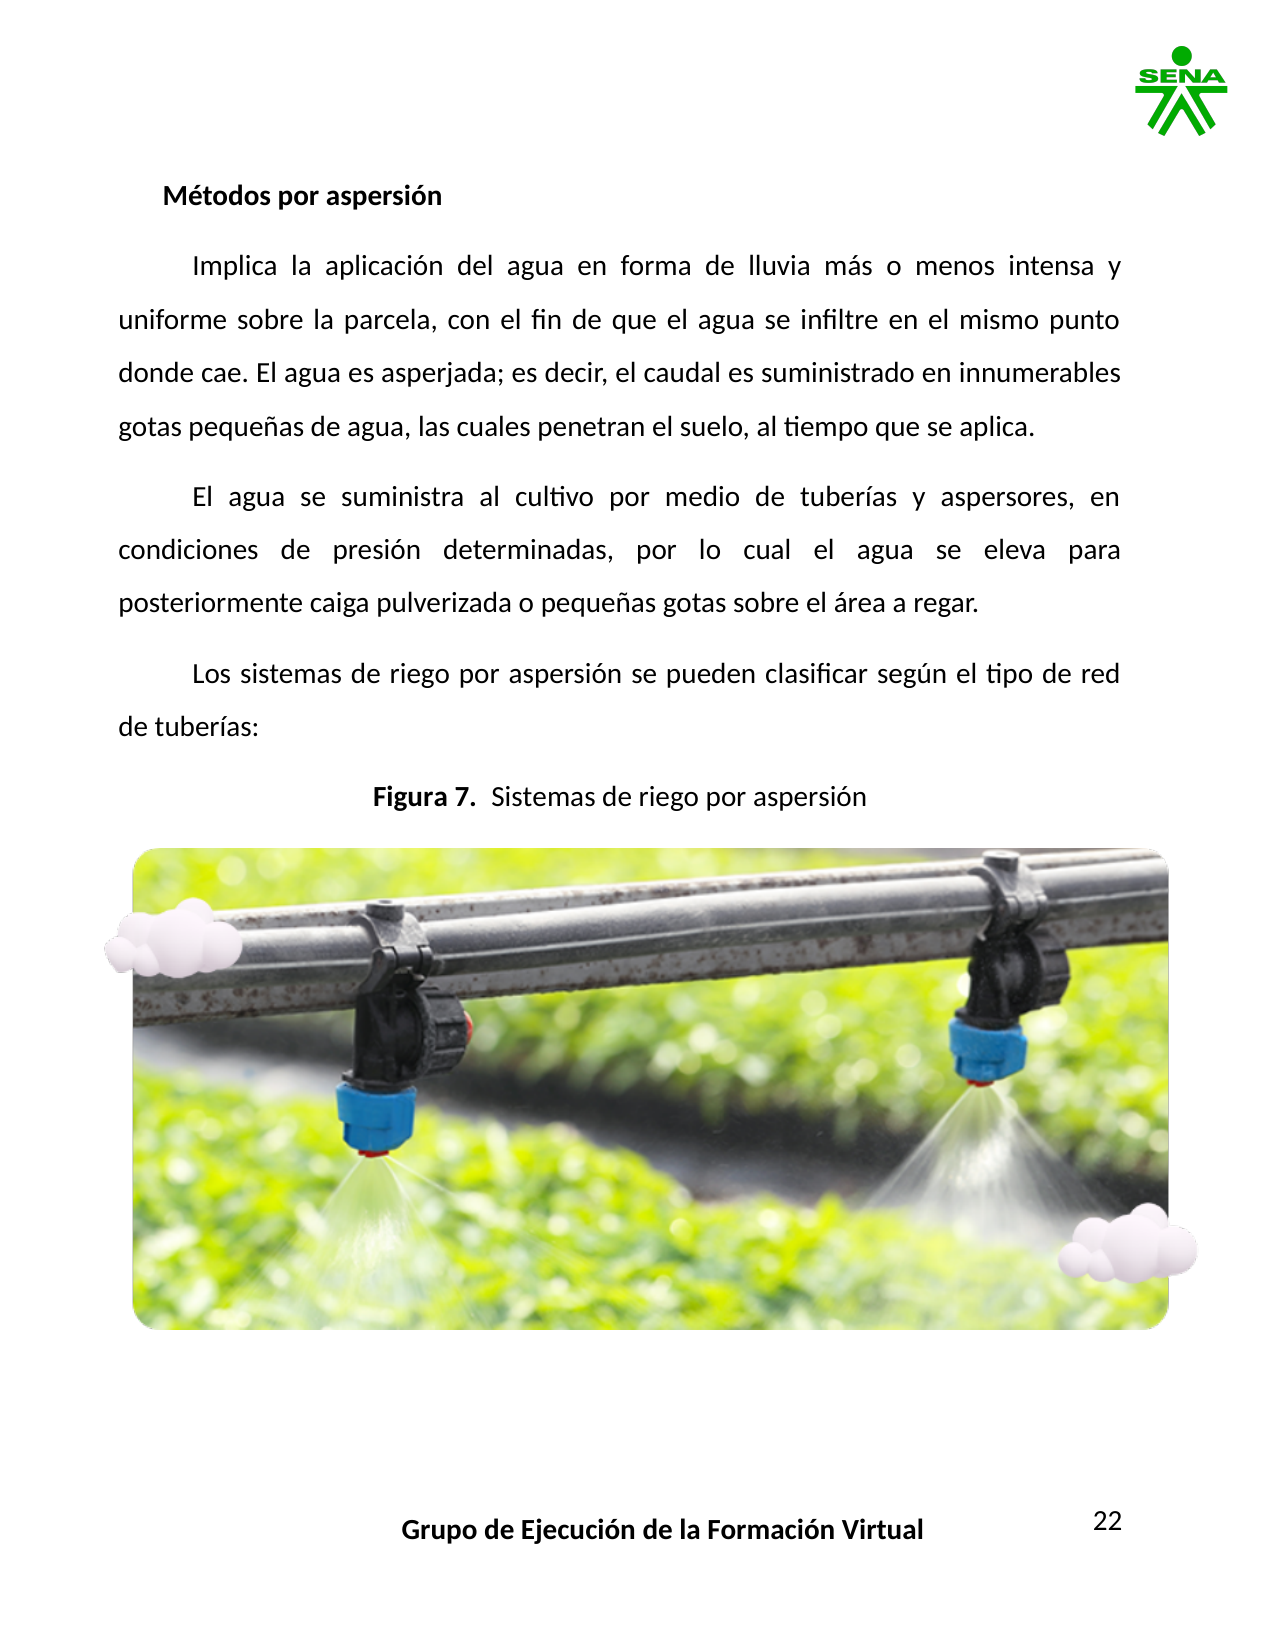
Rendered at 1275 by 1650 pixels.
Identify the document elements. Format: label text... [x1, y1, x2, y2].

text Métodos por aspersión [162, 177, 1122, 213]
picture [1135, 46, 1228, 136]
text Los sistemas de riego por aspersión se pueden clasificar según el tipo de red de tuberías: [118, 655, 1122, 744]
picture [103, 848, 1200, 1330]
text El agua se suministra al cultivo por medio de tuberías y aspersores, en condiciones de presión determinadas, por lo cual el agua se eleva para posteriormente caiga pulverizada o pequeñas gotas sobre el área a regar. [118, 478, 1122, 620]
text Implica la aplicación del agua en forma de lluvia más o menos intensa y uniforme sobre la parcela, con el fin de que el agua se infiltre en el mismo punto donde cae. El agua es asperjada; es decir, el caudal es suministrado en innumerables gotas pequeñas de agua, las cuales penetran el suelo, al tiempo que se aplica. [118, 247, 1122, 443]
text Sistemas de riego por aspersión [118, 778, 1122, 814]
